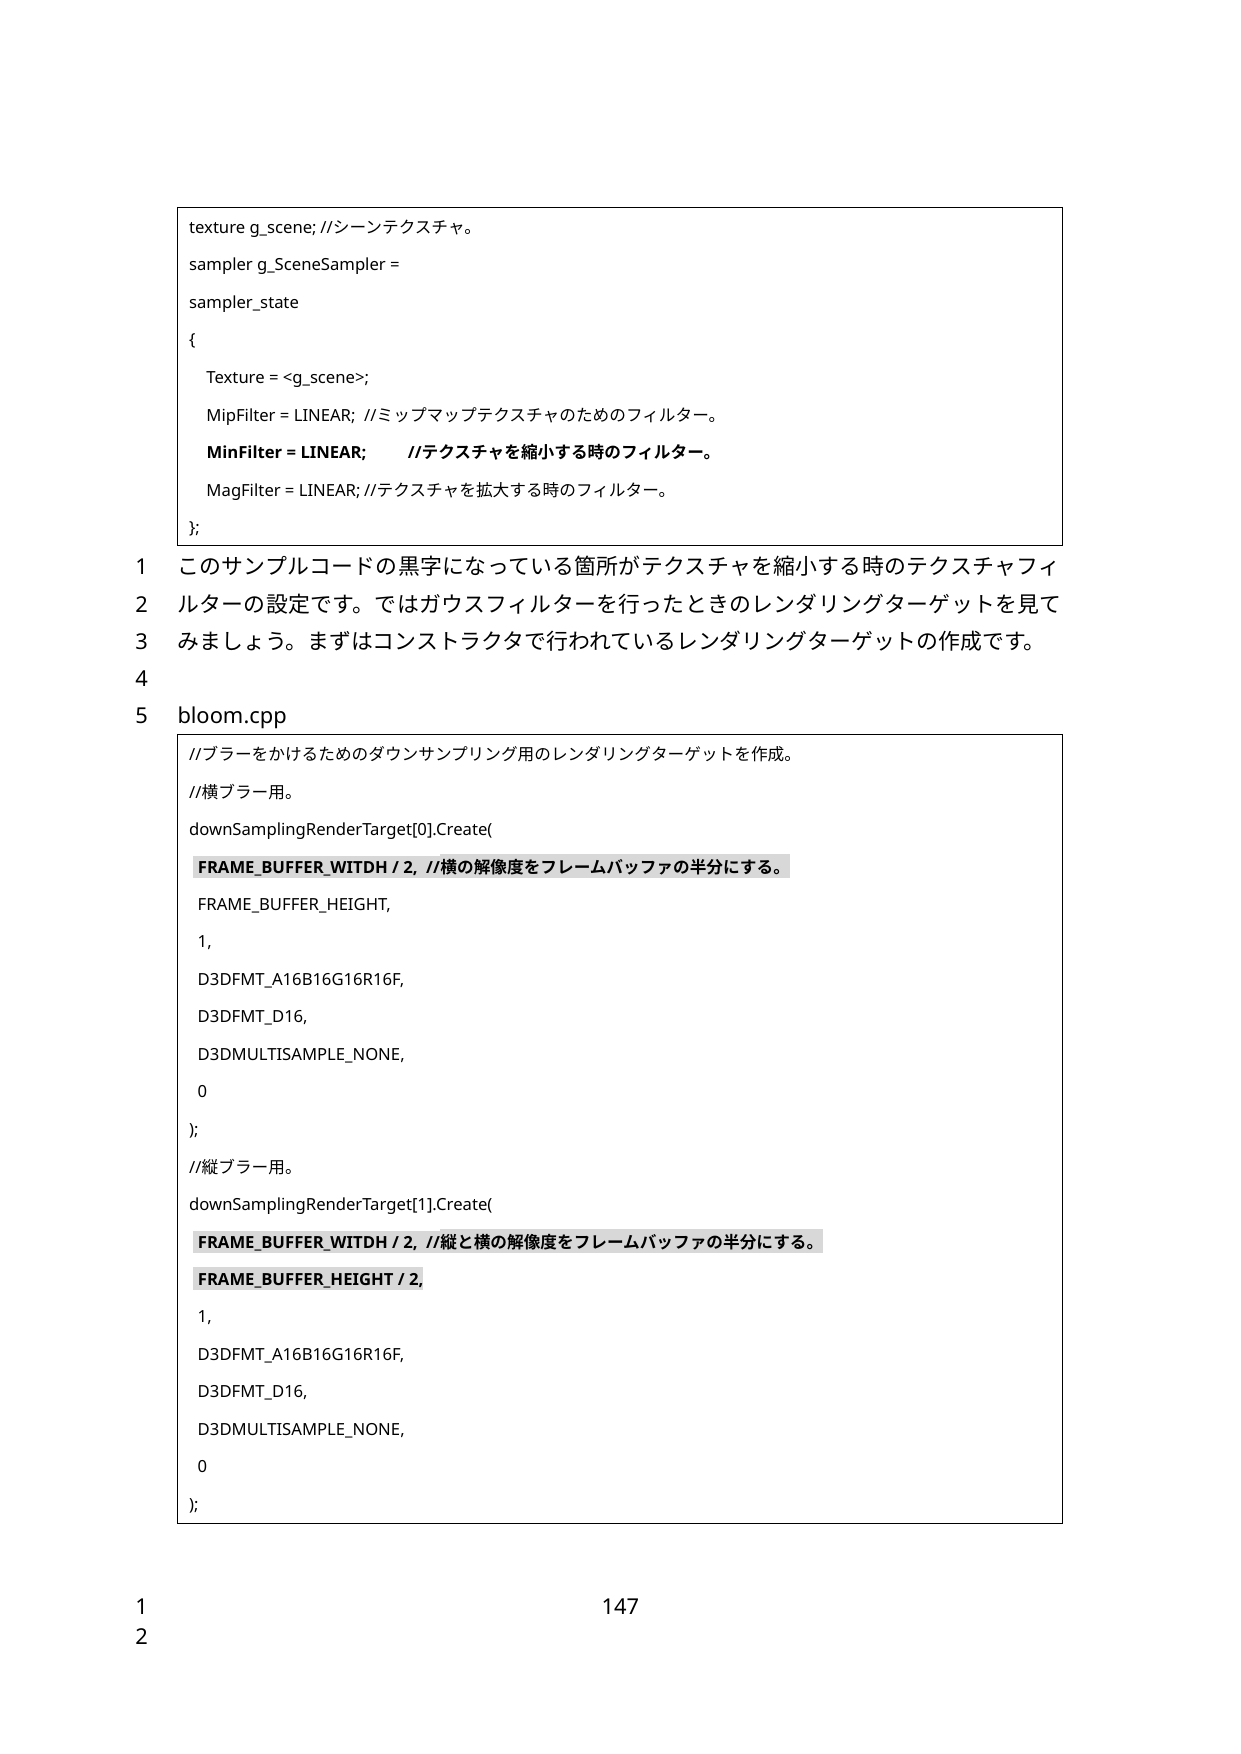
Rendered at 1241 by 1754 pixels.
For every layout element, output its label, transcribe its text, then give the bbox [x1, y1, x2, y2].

table_header texture g_scene; //シーンテクスチャ。 sampler g_SceneSampler = sampler_state { Texture = <g_scene>; MipFilter = LINEAR; //ミップマップテクスチャのためのフィルター。 MinFilter = LINEAR; //テクスチャを縮小する時のフィルター。 MagFilter = LINEAR; //テクスチャを拡大する時のフィルター。 }; [178, 208, 1062, 545]
text bloom.cpp [177, 696, 1063, 734]
table_header //ブラーをかけるためのダウンサンプリング用のレンダリングターゲットを作成。 //横ブラー用。 downSamplingRenderTarget[0].Create( FRAME_BUFFER_WITDH / 2, //横の解像度をフレームバッファの半分にする。 FRAME_BUFFER_HEIGHT, 1, D3DFMT_A16B16G16R16F, D3DFMT_D16, D3DMULTISAMPLE_NONE, 0 ); //縦ブラー用。 downSamplingRenderTarget[1].Create( FRAME_BUFFER_WITDH / 2, //縦と横の解像度をフレームバッファの半分にする。 FRAME_BUFFER_HEIGHT / 2, 1, D3DFMT_A16B16G16R16F, D3DFMT_D16, D3DMULTISAMPLE_NONE, 0 ); [178, 735, 1062, 1522]
text このサンプルコードの黒字になっている箇所がテクスチャを縮小する時のテクスチャフィルターの設定です。ではガウスフィルターを行ったときのレンダリングターゲットを見てみましょう。まずはコンストラクタで行われているレンダリングターゲットの作成です。 [177, 546, 1063, 659]
